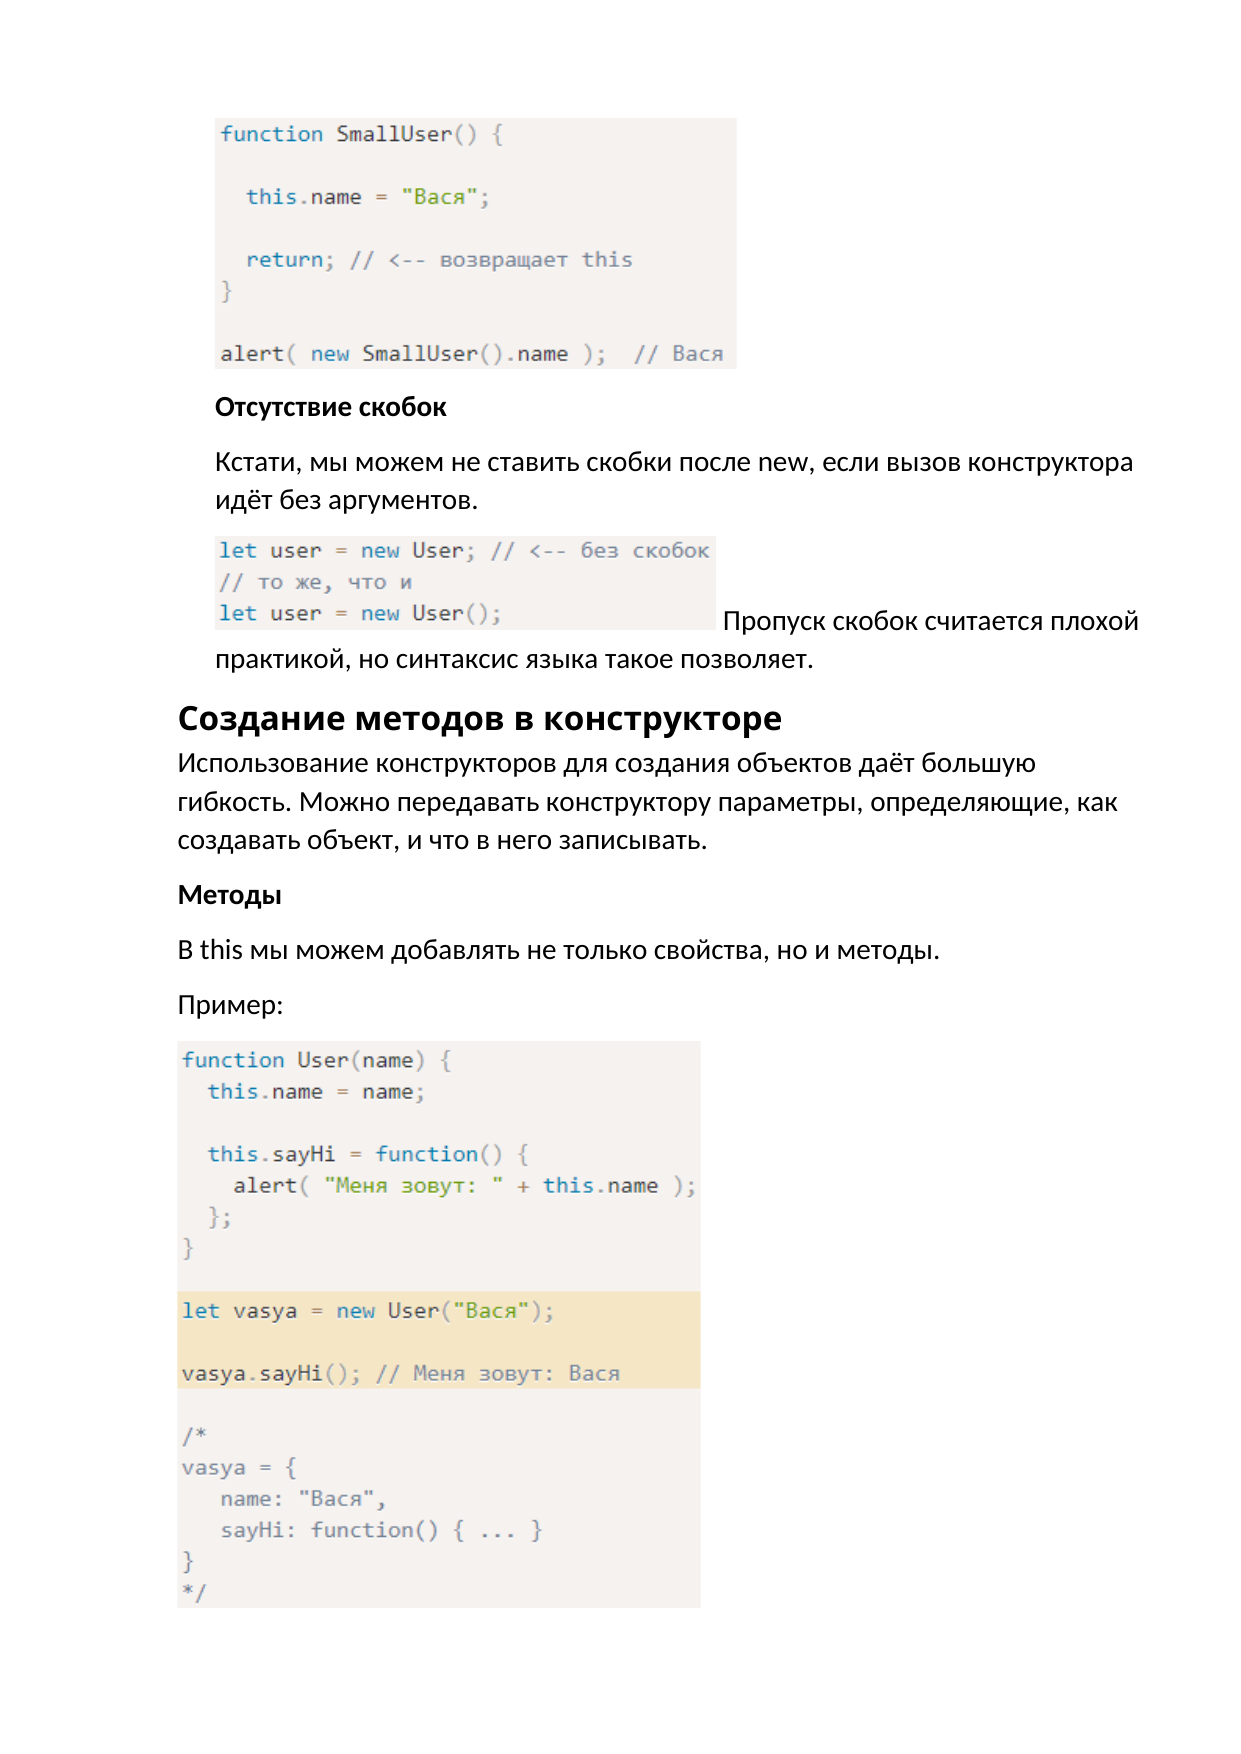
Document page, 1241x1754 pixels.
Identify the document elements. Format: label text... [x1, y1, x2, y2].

subtitle Создание методов в конструкторе [177, 695, 1152, 741]
picture [214, 118, 737, 369]
text Отсутствие скобок [215, 388, 1152, 423]
text В this мы можем добавлять не только свойства, но и методы. [177, 931, 1152, 967]
picture [177, 1041, 701, 1608]
text Кстати, мы можем не ставить скобки после new, если вызов конструктора идёт без аргументов. [215, 443, 1152, 517]
text Методы [177, 876, 1152, 912]
text Использование конструкторов для создания объектов даёт большую гибкость. Можно передавать конструктору параметры, определяющие, как создавать объект, и что в него записывать. [177, 744, 1152, 857]
text Пример: [177, 986, 1152, 1022]
picture [214, 536, 717, 630]
